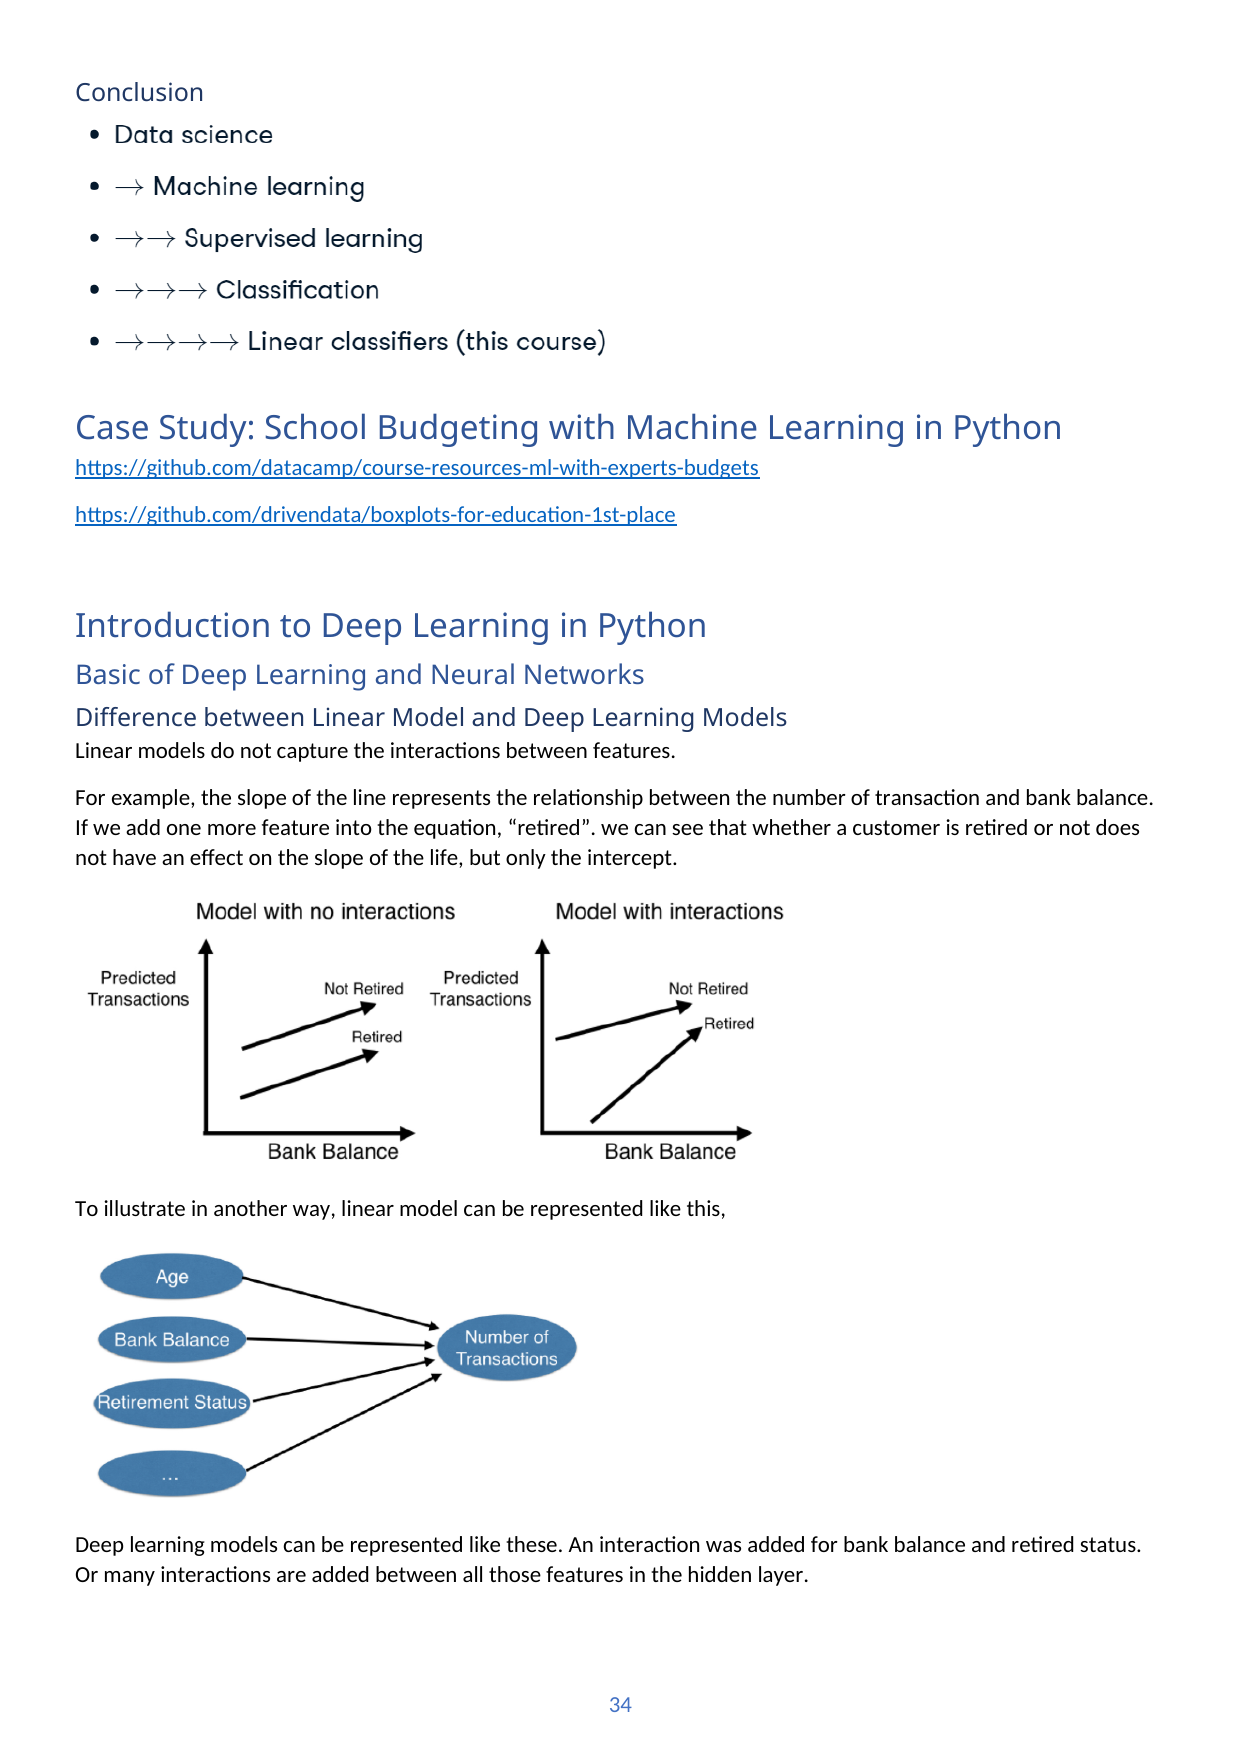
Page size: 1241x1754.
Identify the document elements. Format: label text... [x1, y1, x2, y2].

picture [75, 890, 811, 1175]
subtitle Basic of Deep Learning and Neural Networks [75, 655, 1165, 692]
text For example, the slope of the line represents the relationship between the number of transaction and bank balance. If we add one more feature into the equation, “retired”. we can see that whether a customer is retired or not does not have an effect on the slope of the life, but only the intercept. [75, 783, 1165, 871]
picture [75, 111, 618, 377]
subtitle Conclusion [75, 75, 1165, 109]
subtitle Difference between Linear Model and Deep Learning Models [75, 699, 1165, 733]
subtitle Case Study: School Budgeting with Machine Learning in Python [75, 404, 1165, 449]
subtitle Introduction to Deep Learning in Python [75, 602, 1165, 647]
text Linear models do not capture the interactions between features. [75, 736, 1165, 764]
text https://github.com/drivendata/boxplots-for-education-1st-place [75, 500, 1165, 528]
text https://github.com/datacamp/course-resources-ml-with-experts-budgets [75, 453, 1165, 481]
text To illustrate in another way, linear model can be represented like this, [75, 1194, 1165, 1222]
text Deep learning models can be represented like these. An interaction was added for bank balance and retired status. Or many interactions are added between all those features in the hidden layer. [75, 1530, 1165, 1589]
picture [75, 1240, 596, 1512]
